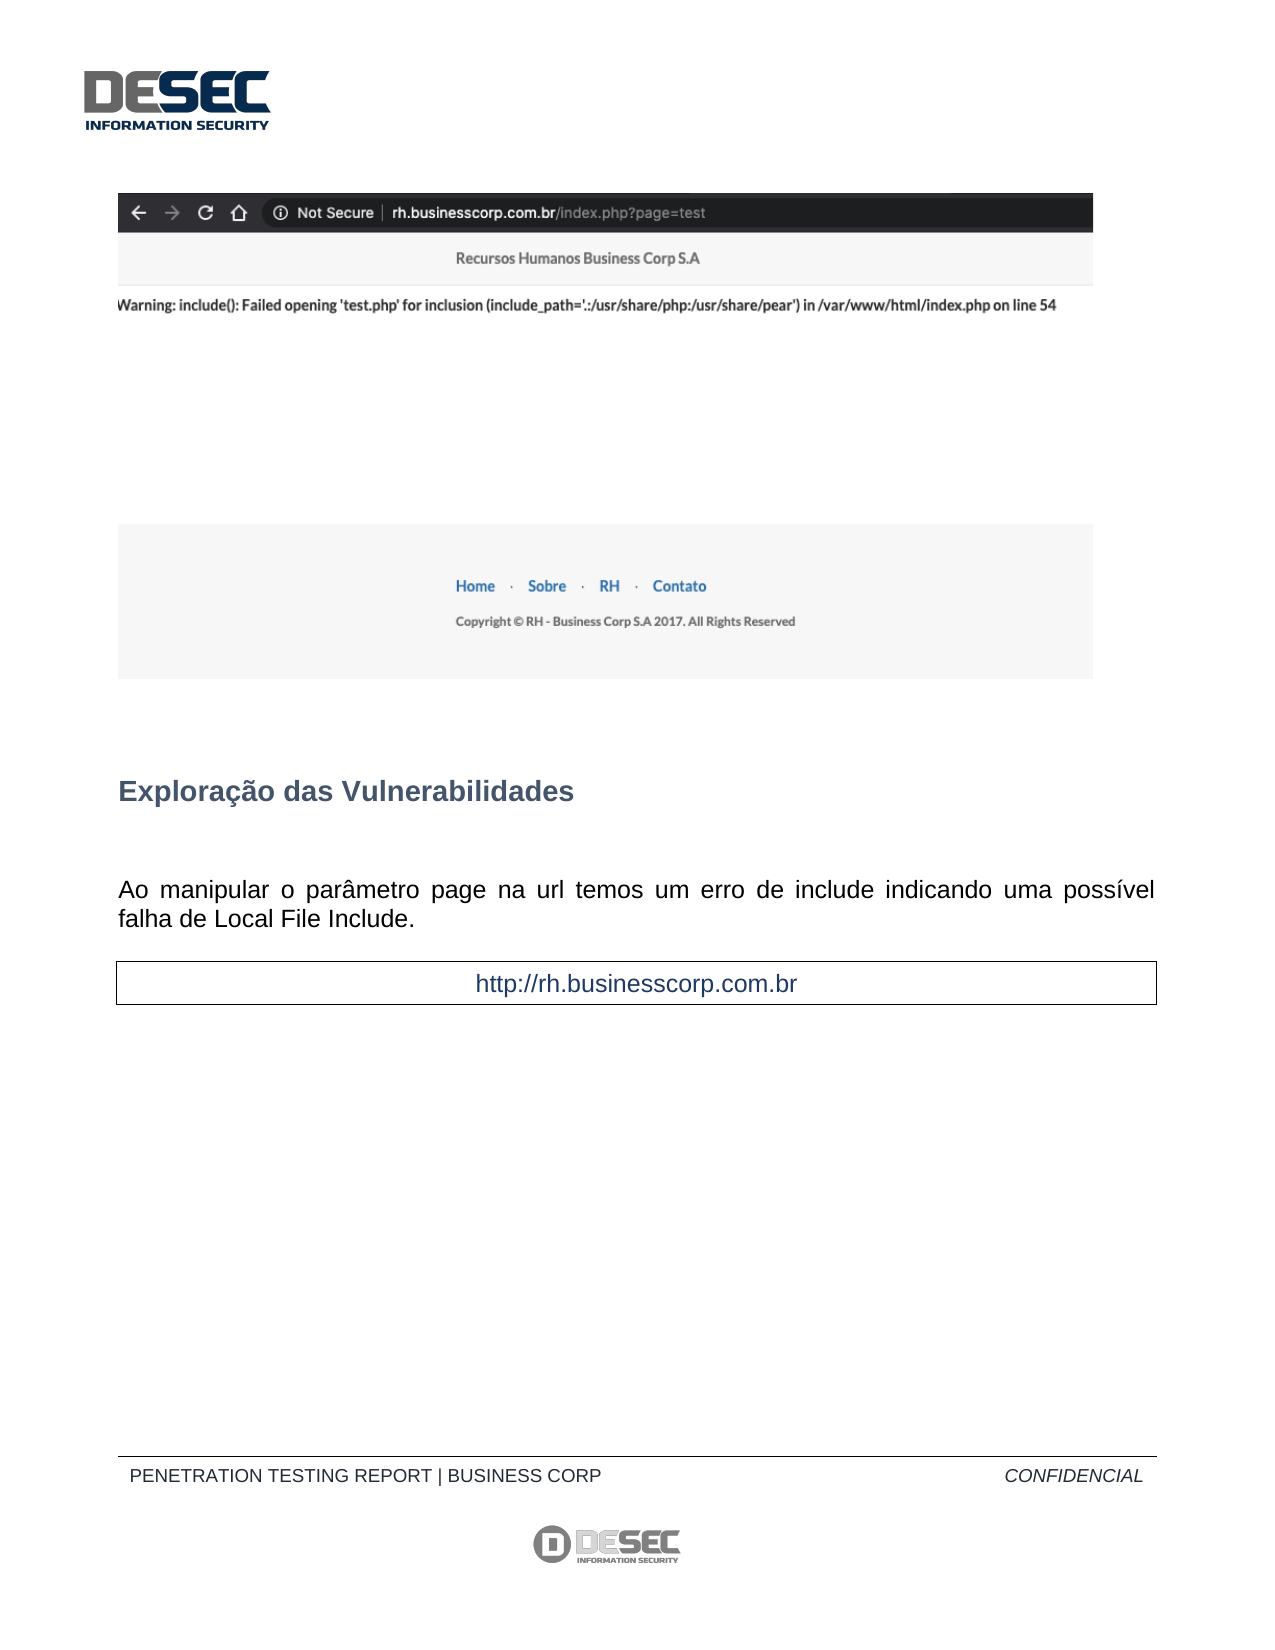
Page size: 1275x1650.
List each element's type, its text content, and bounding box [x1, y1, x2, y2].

table_header http://rh.businesscorp.com.br [117, 962, 1156, 1003]
text Exploração das Vulnerabilidades [118, 774, 1157, 808]
picture [84, 71, 271, 130]
text Ao manipular o parâmetro page na url temos um erro de include indicando uma possível falha de Local File Include. [118, 875, 1157, 932]
picture [531, 1520, 684, 1568]
picture [118, 193, 1094, 679]
